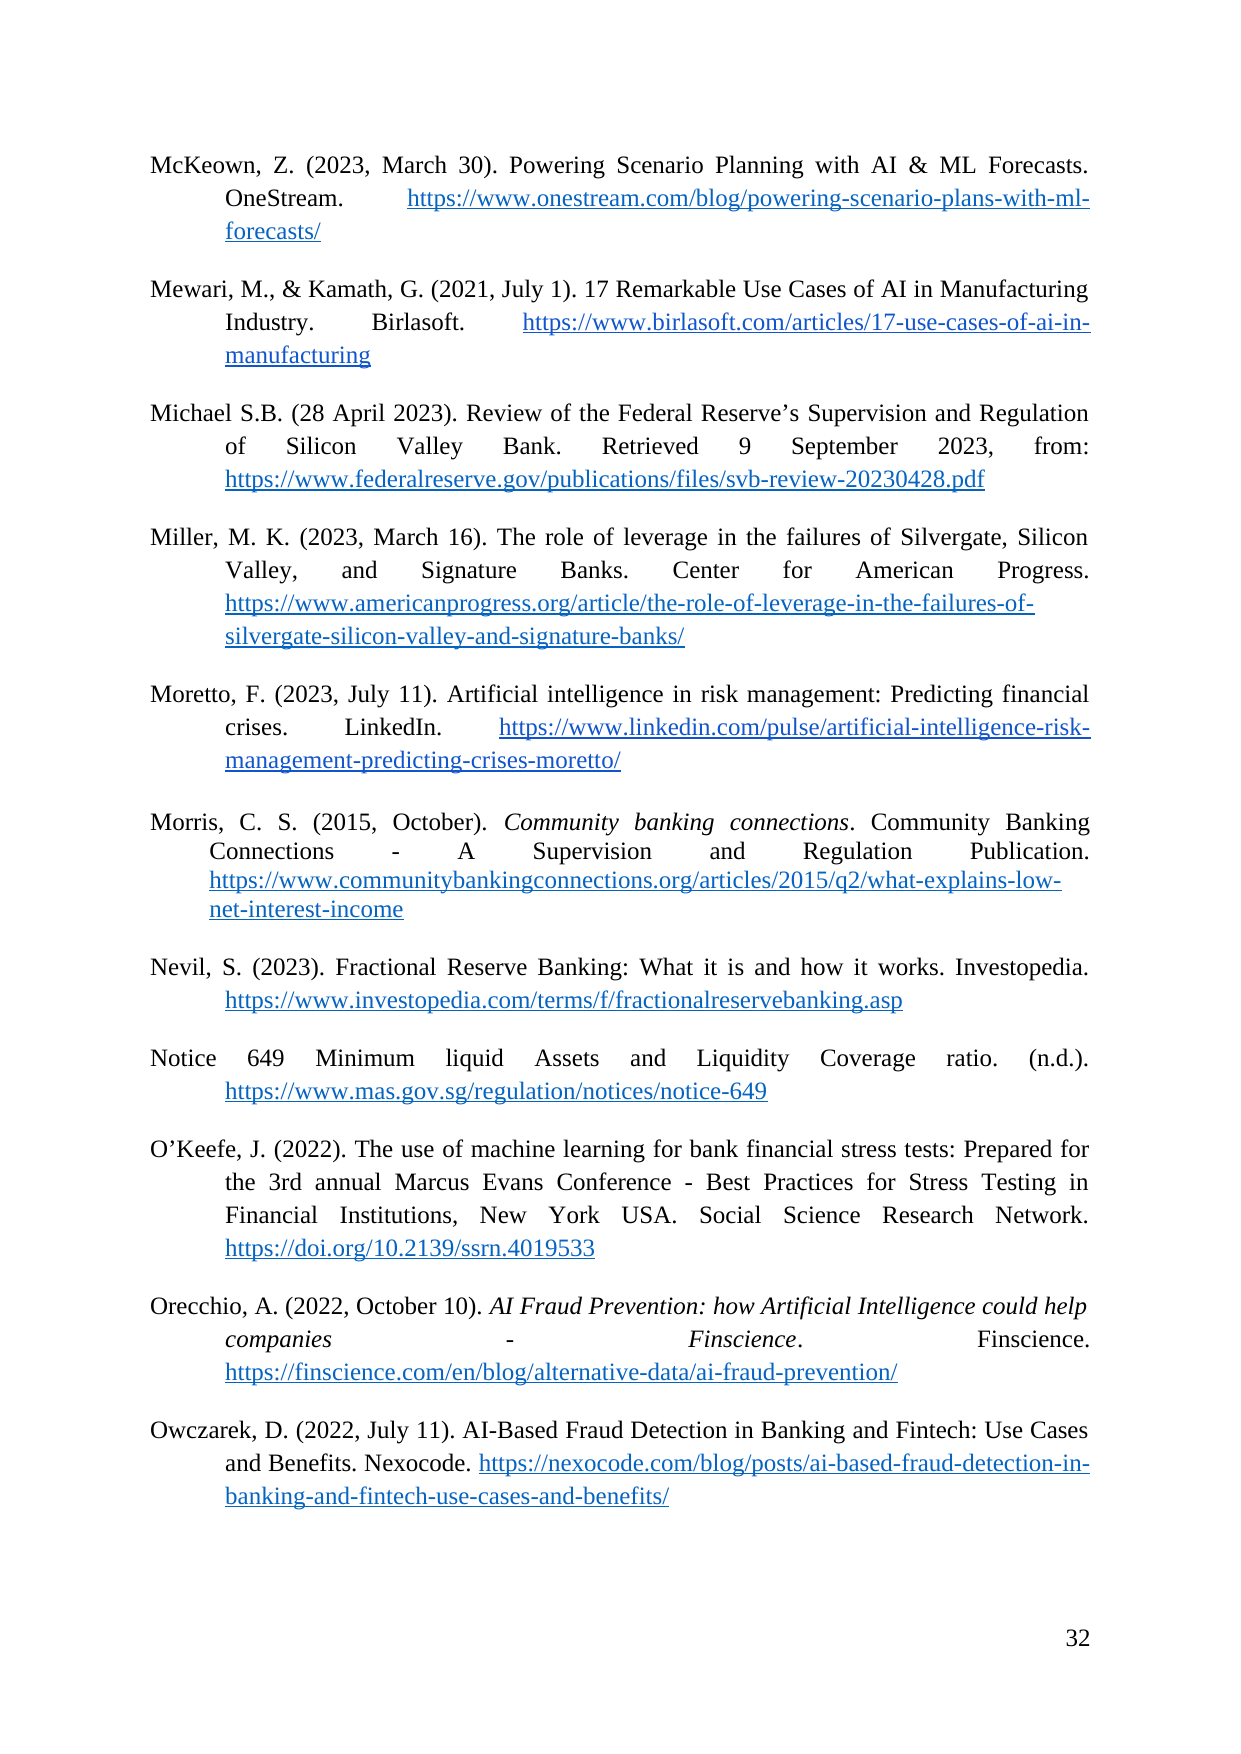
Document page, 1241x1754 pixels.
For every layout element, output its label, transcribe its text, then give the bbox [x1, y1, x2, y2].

text Miller, M. K. (2023, March 16). The role of leverage in the failures of Silvergate, Silicon Valley, and Signature Banks. Center for American Progress. https://www.americanprogress.org/article/the-role-of-leverage-in-the-failures-of-silvergate-silicon-valley-and-signature-banks/ [150, 522, 1090, 650]
text McKeown, Z. (2023, March 30). Powering Scenario Planning with AI & ML Forecasts. OneStream. https://www.onestream.com/blog/powering-scenario-plans-with-ml-forecasts/ [150, 150, 1090, 245]
text Nevil, S. (2023). Fractional Reserve Banking: What it is and how it works. Investopedia. https://www.investopedia.com/terms/f/fractionalreservebanking.asp [150, 952, 1090, 1013]
text Michael S.B. (28 April 2023). Review of the Federal Reserve’s Supervision and Regulation of Silicon Valley Bank. Retrieved 9 September 2023, from: https://www.federalreserve.gov/publications/files/svb-review-20230428.pdf [150, 398, 1090, 493]
text Morris, C. S. (2015, October). Community banking connections. Community Banking Connections - A Supervision and Regulation Publication. https://www.communitybankingconnections.org/articles/2015/q2/what-explains-low-net-interest-income [150, 807, 1090, 922]
text Moretto, F. (2023, July 11). Artificial intelligence in risk management: Predicting financial crises. LinkedIn. https://www.linkedin.com/pulse/artificial-intelligence-risk-management-predicting-crises-moretto/ [150, 679, 1090, 774]
text Owczarek, D. (2022, July 11). AI-Based Fraud Detection in Banking and Fintech: Use Cases and Benefits. Nexocode. https://nexocode.com/blog/posts/ai-based-fraud-detection-in-banking-and-fintech-use-cases-and-benefits/ [150, 1415, 1090, 1510]
text Orecchio, A. (2022, October 10). AI Fraud Prevention: how Artificial Intelligence could help companies - Finscience. Finscience. https://finscience.com/en/blog/alternative-data/ai-fraud-prevention/ [150, 1291, 1090, 1386]
text Notice 649 Minimum liquid Assets and Liquidity Coverage ratio. (n.d.). https://www.mas.gov.sg/regulation/notices/notice-649 [150, 1043, 1090, 1104]
text Mewari, M., & Kamath, G. (2021, July 1). 17 Remarkable Use Cases of AI in Manufacturing Industry. Birlasoft. https://www.birlasoft.com/articles/17-use-cases-of-ai-in-manufacturing [150, 274, 1090, 369]
text O’Keefe, J. (2022). The use of machine learning for bank financial stress tests: Prepared for the 3rd annual Marcus Evans Conference - Best Practices for Stress Testing in Financial Institutions, New York USA. Social Science Research Network. https://doi.org/10.2139/ssrn.4019533 [150, 1134, 1090, 1262]
